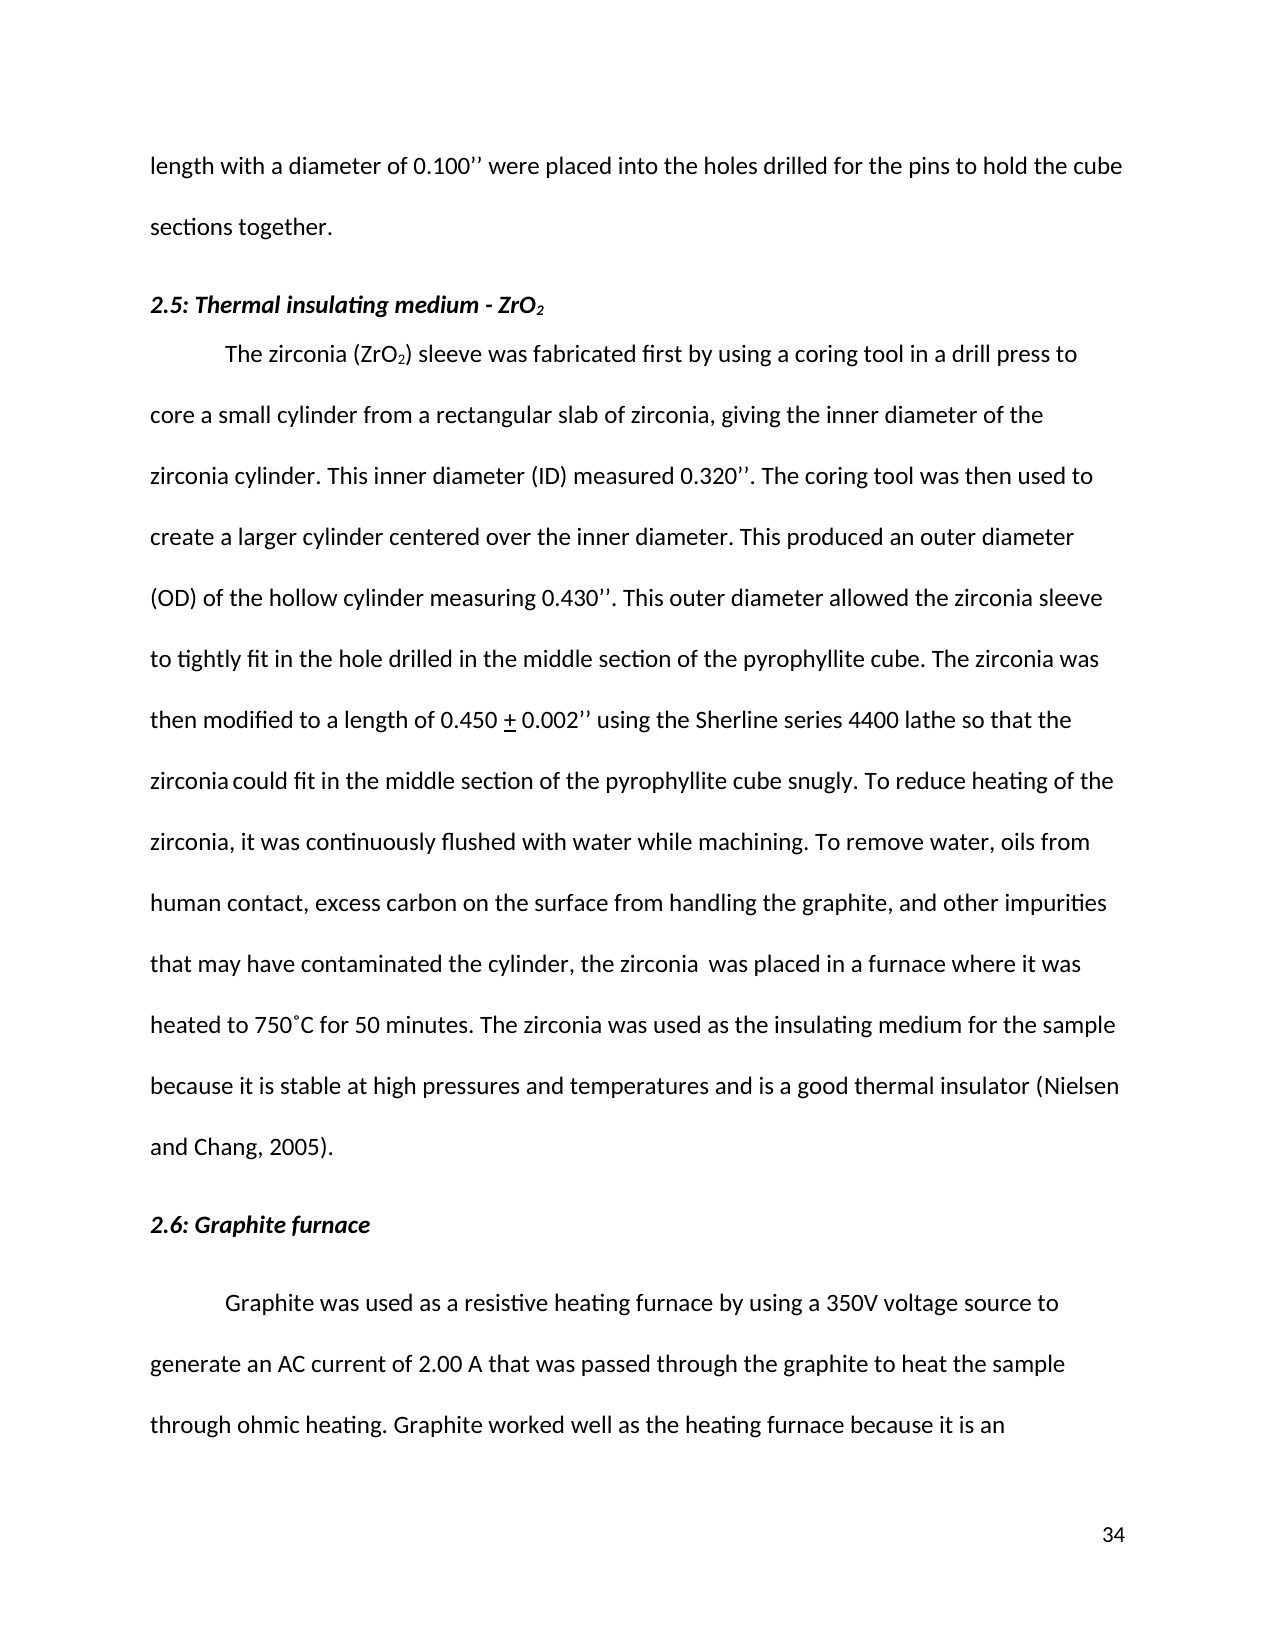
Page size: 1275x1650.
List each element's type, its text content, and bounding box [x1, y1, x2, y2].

text 2.6: Graphite furnace [150, 1209, 1125, 1239]
text 2.5: Thermal insulating medium - ZrO2 [150, 289, 1125, 319]
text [150, 150, 1125, 242]
text The zirconia (ZrO2) sleeve was fabricated first by using a coring tool in a drill press to core a small cylinder from a rectangular slab of zirconia, giving the inner diameter of the zirconia cylinder. This inner diameter (ID) measured 0.320’’. The coring tool was then used to create a larger cylinder centered over the inner diameter. This produced an outer diameter (OD) of the hollow cylinder measuring 0.430’’. This outer diameter allowed the zirconia sleeve to tightly fit in the hole drilled in the middle section of the pyrophyllite cube. The zirconia was then modified to a length of 0.450 + 0.002’’ using the Sherline series 4400 lathe so that the zirconia could fit in the middle section of the pyrophyllite cube snugly. To reduce heating of the zirconia, it was continuously flushed with water while machining. To remove water, oils from human contact, excess carbon on the surface from handling the graphite, and other impurities that may have contaminated the cylinder, the zirconia was placed in a furnace where it was heated to 750˚C for 50 minutes. The zirconia was used as the insulating medium for the sample because it is stable at high pressures and temperatures and is a good thermal insulator (Nielsen and Chang, 2005). [150, 338, 1125, 1162]
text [150, 1287, 1125, 1439]
